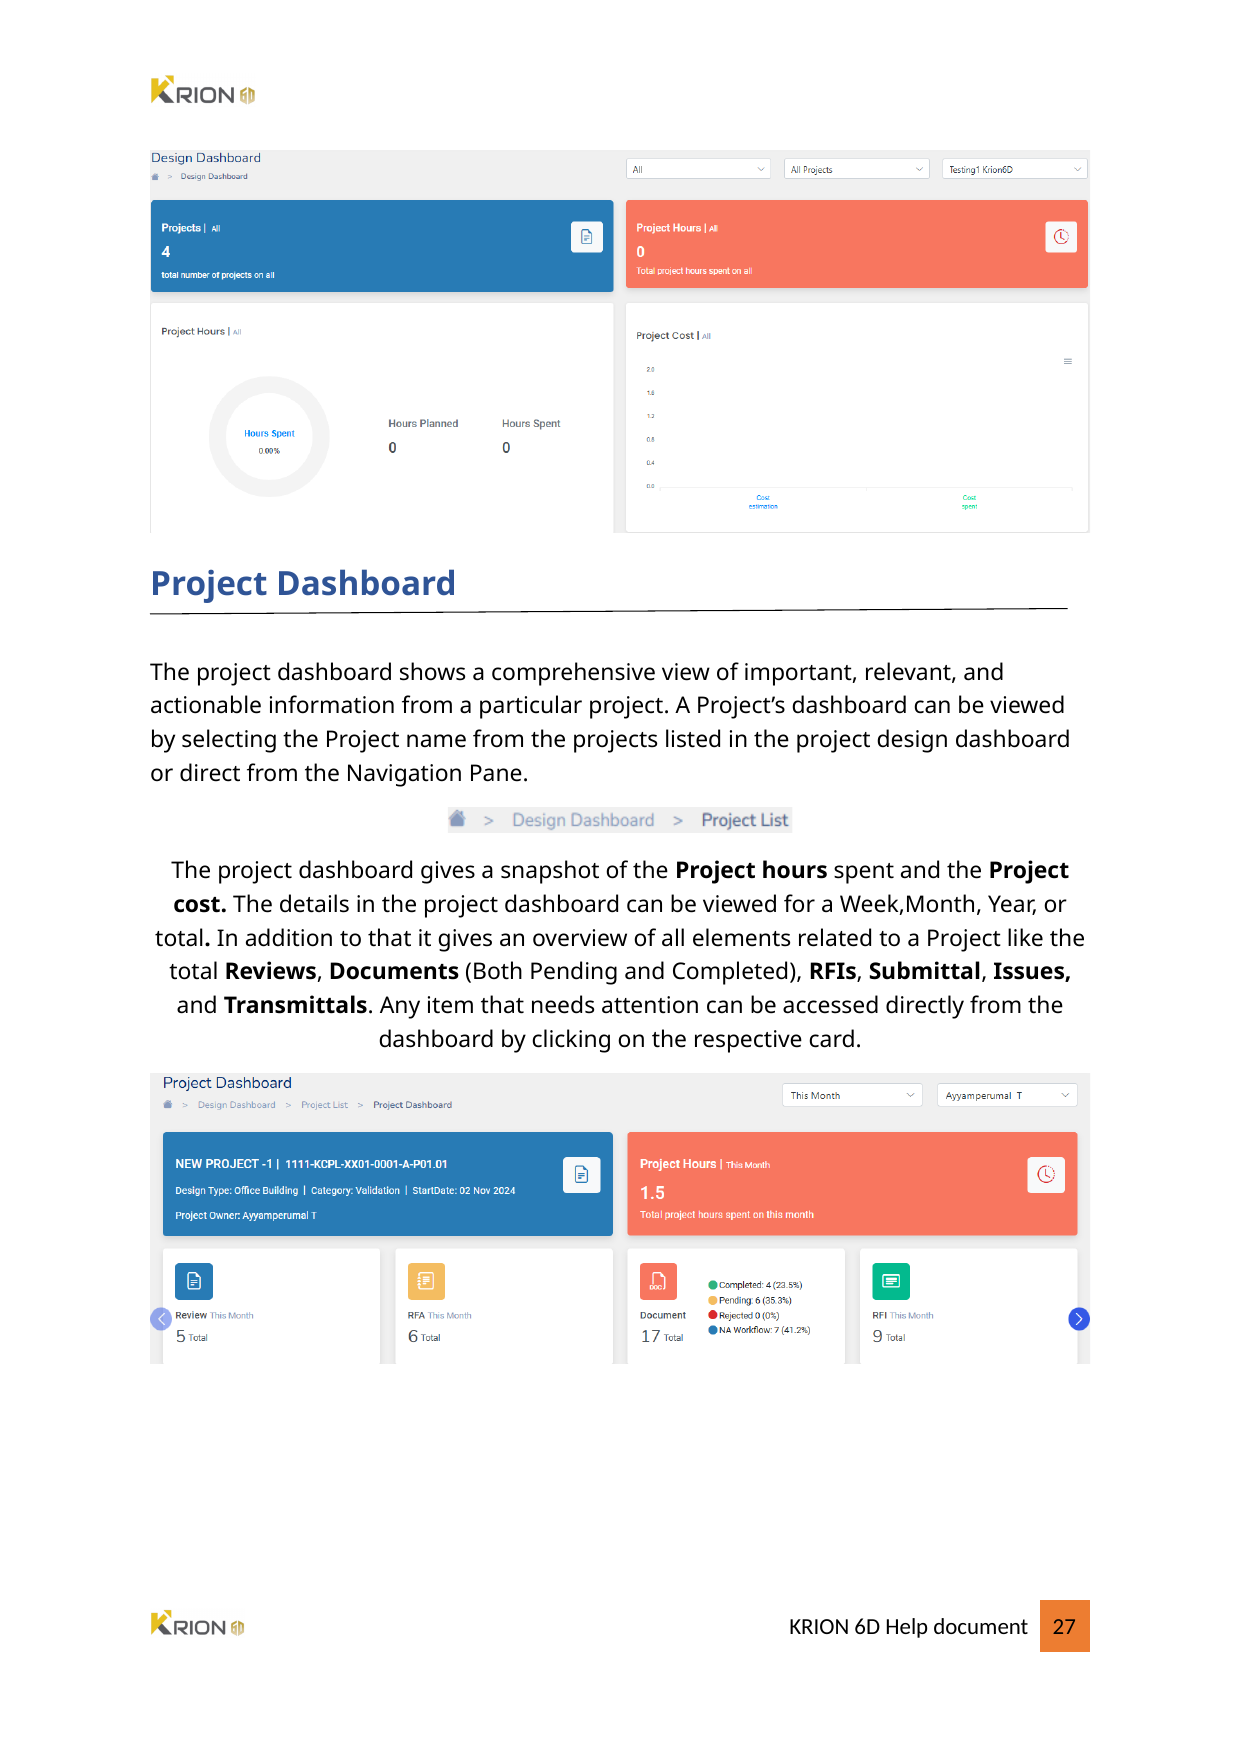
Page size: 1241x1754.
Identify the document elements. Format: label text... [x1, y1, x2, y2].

text The project dashboard gives a snapshot of the Project hours spent and the Project cost. The details in the project dashboard can be viewed for a Week,Month, Year, or total. In addition to that it gives an overview of all elements related to a Project like the total Reviews, Documents (Both Pending and Completed), RFIs, Submittal, Issues, and Transmittals. Any item that needs attention can be accessed directly from the dashboard by clicking on the respective card. [150, 854, 1090, 1054]
picture [150, 150, 1091, 533]
picture [150, 73, 257, 107]
picture [447, 807, 793, 833]
picture [150, 1608, 246, 1638]
picture [150, 1073, 1091, 1364]
text The project dashboard shows a comprehensive view of important, relevant, and actionable information from a particular project. A Project’s dashboard can be viewed by selecting the Project name from the projects listed in the project design dashboard or direct from the Navigation Pane. [150, 655, 1090, 788]
subtitle Project Dashboard [150, 559, 1090, 605]
